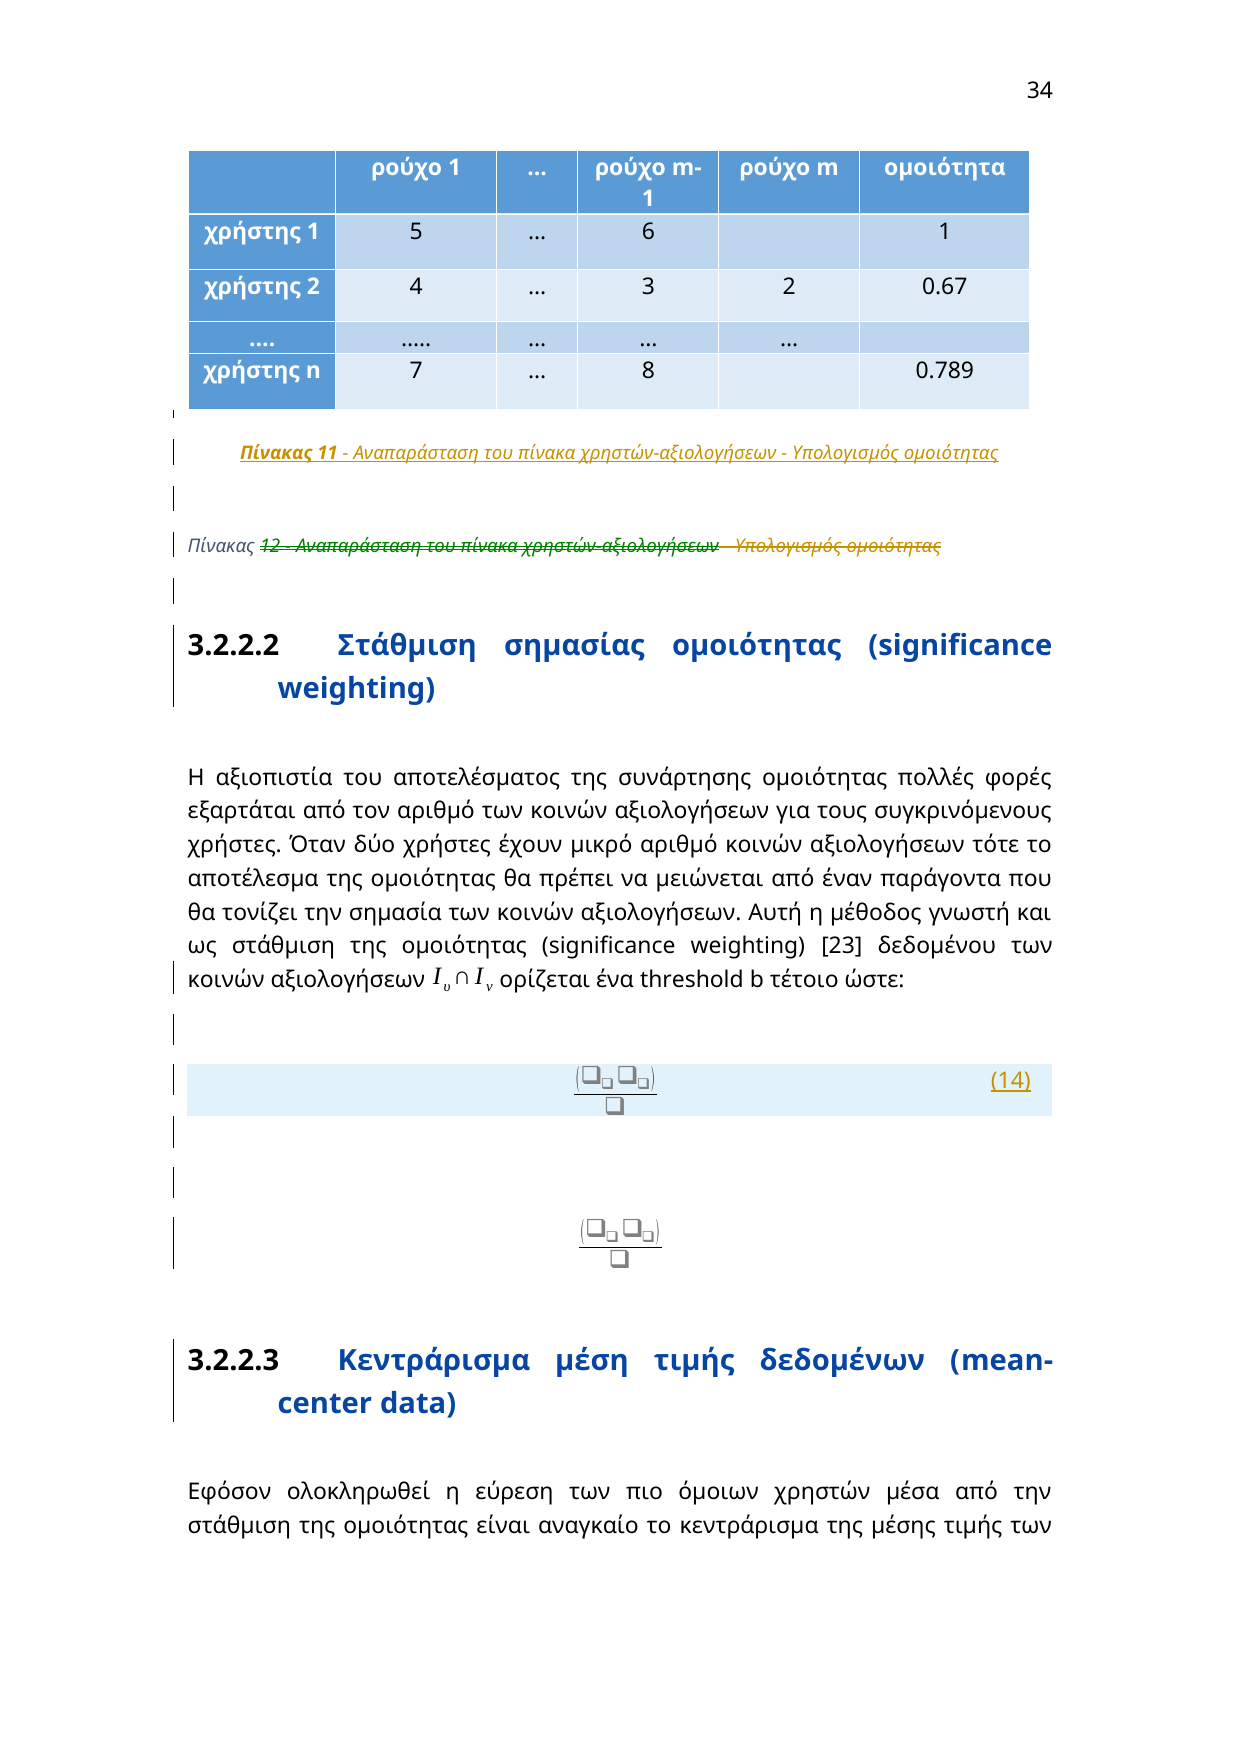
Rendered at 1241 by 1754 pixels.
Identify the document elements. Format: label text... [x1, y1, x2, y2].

subtitle Κεντράρισμα μέση τιμής δεδομένων (mean-center data) [187, 1339, 1053, 1422]
table_cell 1 [860, 215, 1029, 269]
table_cell χρήστης 1 [189, 215, 335, 269]
table_cell … [497, 354, 577, 409]
table_cell 5 [336, 215, 496, 269]
table_cell … [497, 322, 577, 353]
table_cell 3 [578, 270, 718, 321]
table_cell χρήστης n [189, 354, 335, 409]
table_header ρούχο m-1 [578, 151, 718, 213]
table_cell χρήστης 2 [189, 270, 335, 321]
table_cell … [497, 215, 577, 269]
table_cell 0.789 [860, 354, 1029, 409]
table_cell 7 [336, 354, 496, 409]
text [187, 1475, 1053, 1540]
table_cell 0.67 [860, 270, 1029, 321]
table_cell 6 [578, 215, 718, 269]
table_cell … [719, 322, 859, 353]
table_cell [860, 322, 1029, 353]
table_cell …. [189, 322, 335, 353]
table_header … [497, 151, 577, 213]
table_cell [719, 215, 859, 269]
table_cell 4 [336, 270, 496, 321]
table_cell ….. [336, 322, 496, 353]
table_header ρούχο 1 [336, 151, 496, 213]
subtitle Στάθμιση σημασίας ομοιότητας (significance weighting) [187, 624, 1053, 707]
table_header [189, 151, 335, 213]
table_header ρούχο m [719, 151, 859, 213]
table_header ομοιότητα [860, 151, 1029, 213]
table_cell … [578, 322, 718, 353]
text Η αξιοπιστία του αποτελέσματος της συνάρτησης ομοιότητας πολλές φορές εξαρτάται από τον αριθμό των κοινών αξιολογήσεων για τους συγκρινόμενους χρήστες. Όταν δύο χρήστες έχουν μικρό αριθμό κοινών αξιολογήσεων τότε το αποτέλεσμα της ομοιότητας θα πρέπει να μειώνεται από έναν παράγοντα που θα τονίζει την σημασία των κοινών αξιολογήσεων. Αυτή η μέθοδος γνωστή και ως στάθμιση της ομοιότητας (significance weighting) δεδομένου των κοινών αξιολογήσεων ορίζεται ένα threshold b τέτοιο ώστε: [187, 761, 1053, 994]
table_cell 2 [719, 270, 859, 321]
table_cell 8 [578, 354, 718, 409]
table_cell … [497, 270, 577, 321]
table_cell [719, 354, 859, 409]
